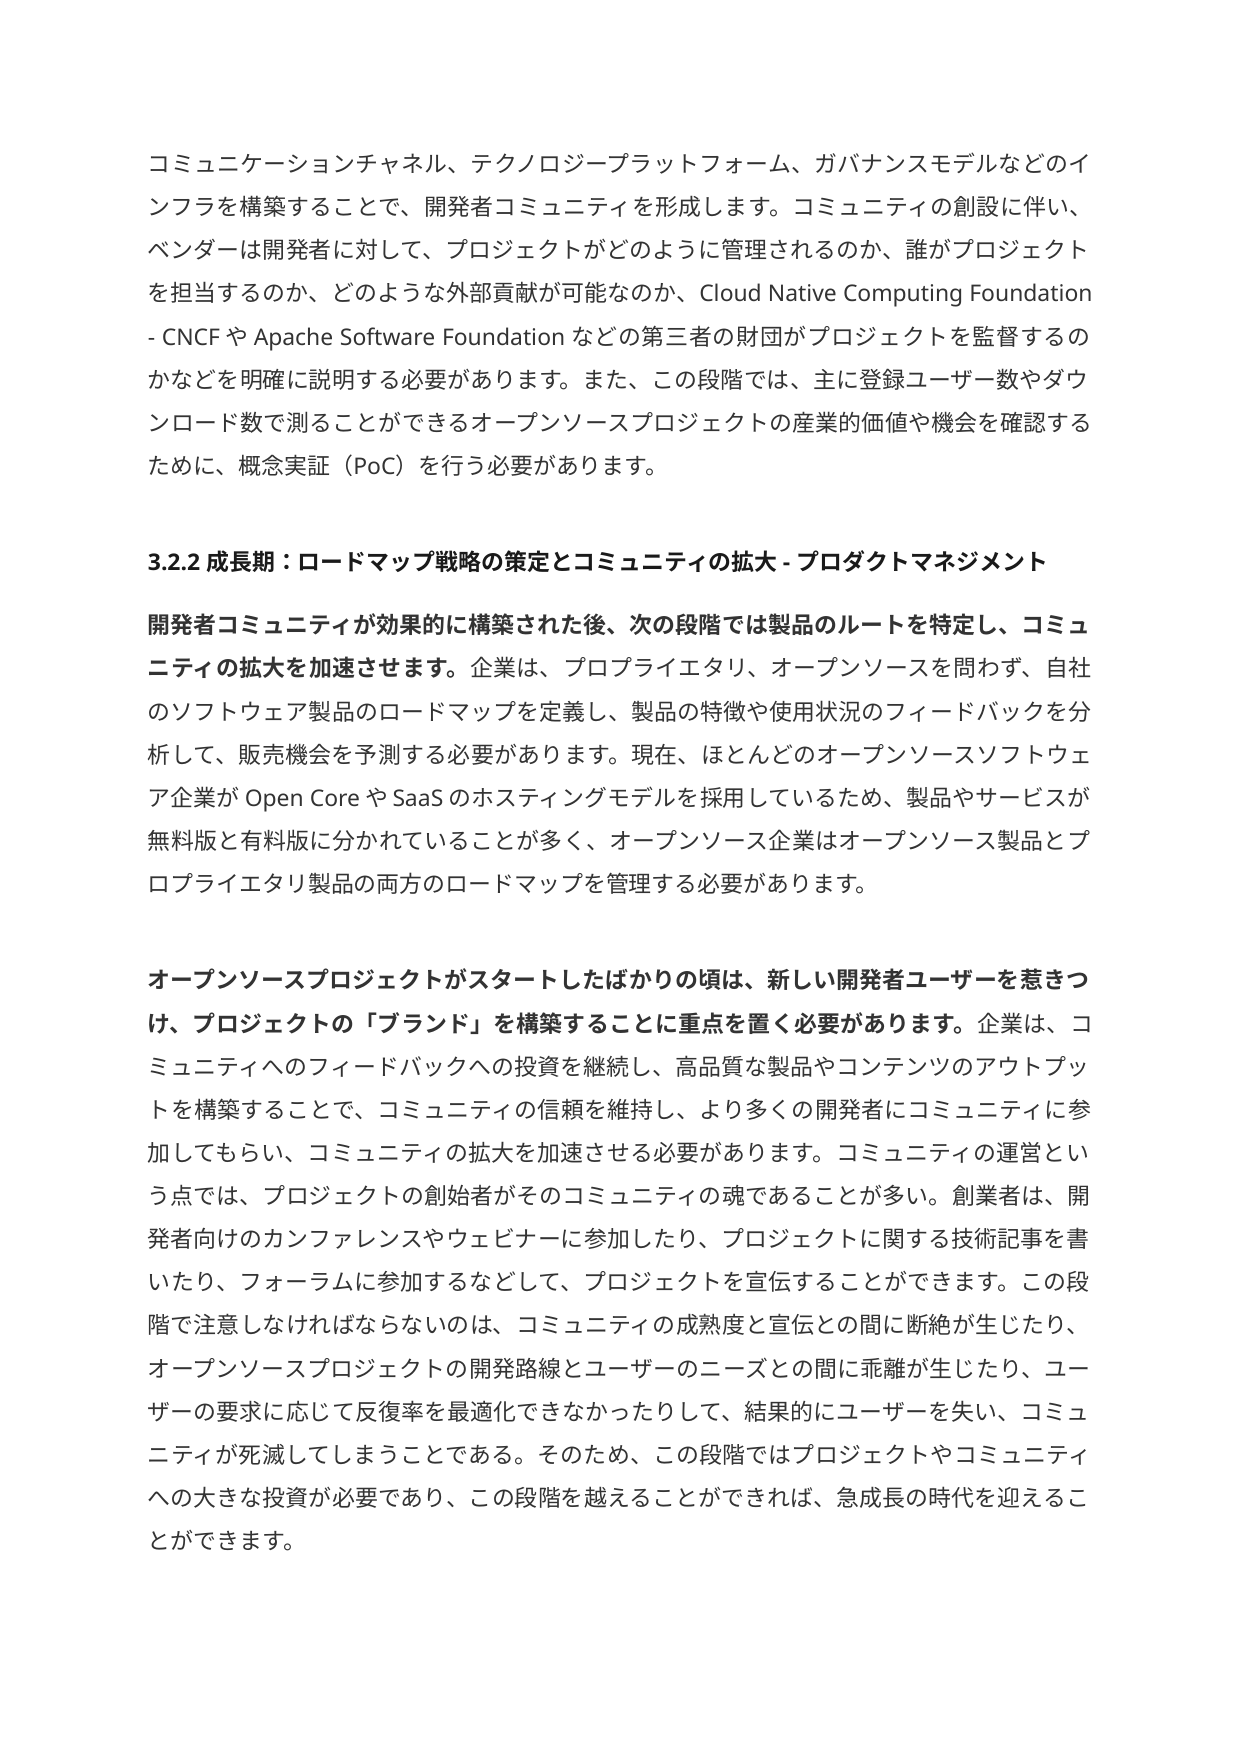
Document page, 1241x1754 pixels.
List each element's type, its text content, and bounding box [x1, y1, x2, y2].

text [148, 146, 1093, 481]
text オープンソースプロジェクトがスタートしたばかりの頃は、新しい開発者ユーザーを惹きつけ、プロジェクトの「ブランド」を構築することに重点を置く必要があります。企業は、コミュニティへのフィードバックへの投資を継続し、高品質な製品やコンテンツのアウトプットを構築することで、コミュニティの信頼を維持し、より多くの開発者にコミュニティに参加してもらい、コミュニティの拡大を加速させる必要があります。コミュニティの運営という点では、プロジェクトの創始者がそのコミュニティの魂であることが多い。創業者は、開発者向けのカンファレンスやウェビナーに参加したり、プロジェクトに関する技術記事を書いたり、フォーラムに参加するなどして、プロジェクトを宣伝することができます。この段階で注意しなければならないのは、コミュニティの成熟度と宣伝との間に断絶が生じたり、オープンソースプロジェクトの開発路線とユーザーのニーズとの間に乖離が生じたり、ユーザーの要求に応じて反復率を最適化できなかったりして、結果的にユーザーを失い、コミュニティが死滅してしまうことである。そのため、この段階ではプロジェクトやコミュニティへの大きな投資が必要であり、この段階を越えることができれば、急成長の時代を迎えることができます。 [148, 962, 1093, 1556]
subtitle 3.2.2 成長期：ロードマップ戦略の策定とコミュニティの拡大 - プロダクトマネジメント [148, 544, 1093, 578]
text 開発者コミュニティが効果的に構築された後、次の段階では製品のルートを特定し、コミュニティの拡大を加速させます。企業は、プロプライエタリ、オープンソースを問わず、自社のソフトウェア製品のロードマップを定義し、製品の特徴や使用状況のフィードバックを分析して、販売機会を予測する必要があります。現在、ほとんどのオープンソースソフトウェア企業がOpen CoreやSaaSのホスティングモデルを採用しているため、製品やサービスが無料版と有料版に分かれていることが多く、オープンソース企業はオープンソース製品とプロプライエタリ製品の両方のロードマップを管理する必要があります。 [148, 607, 1093, 899]
